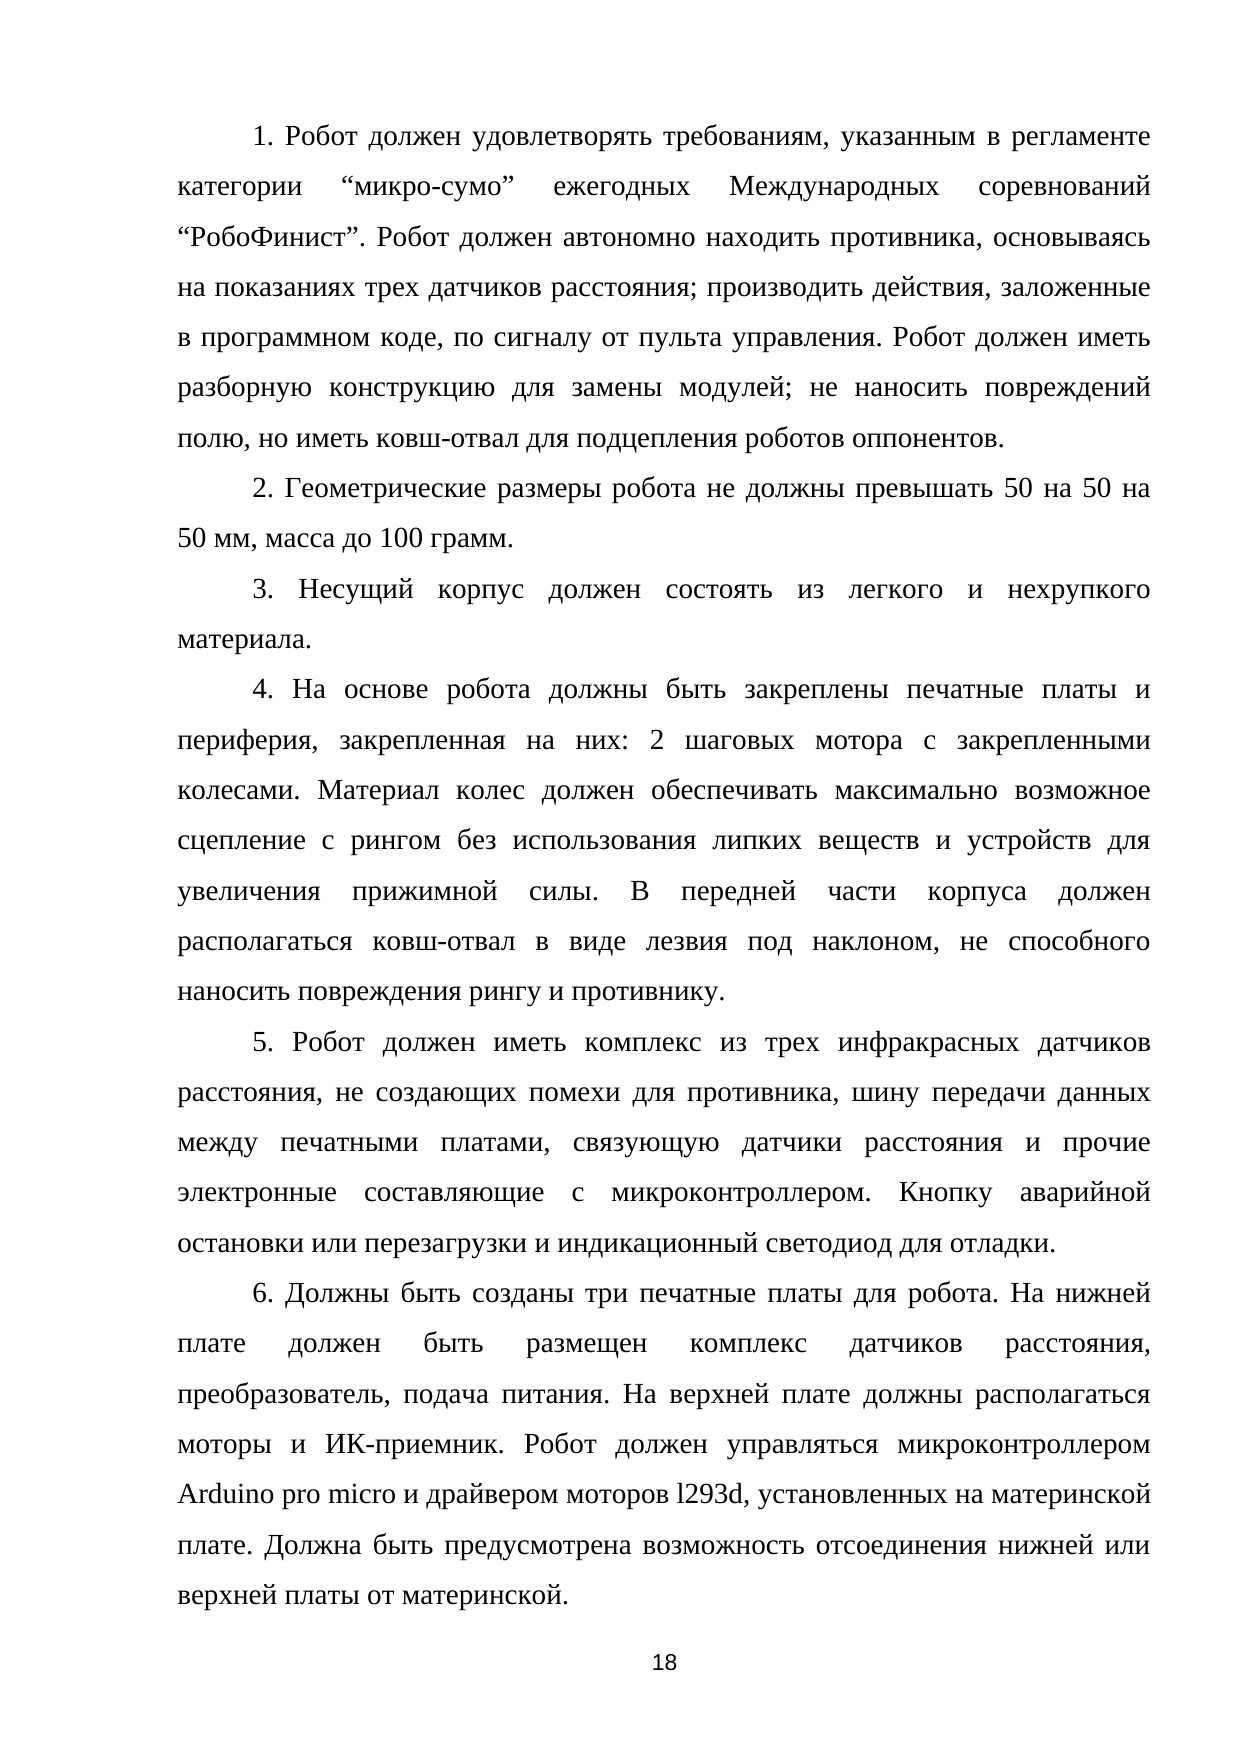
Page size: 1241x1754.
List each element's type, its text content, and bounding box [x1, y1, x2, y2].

text 5. Робот должен иметь комплекс из трех инфракрасных датчиков расстояния, не создающих помехи для противника, шину передачи данных между печатными платами, связующую датчики расстояния и прочие электронные составляющие с микроконтроллером. Кнопку аварийной остановки или перезагрузки и индикационный светодиод для отладки. [177, 1024, 1152, 1258]
text 3. Несущий корпус должен состоять из легкого и нехрупкого материала. [177, 571, 1152, 655]
text 1. Робот должен удовлетворять требованиям, указанным в регламенте категории “микро-сумо” ежегодных Международных соревнований “РобоФинист”. Робот должен автономно находить противника, основываясь на показаниях трех датчиков расстояния; производить действия, заложенные в программном коде, по сигналу от пульта управления. Робот должен иметь разборную конструкцию для замены модулей; не наносить повреждений полю, но иметь ковш-отвал для подцепления роботов оппонентов. [177, 118, 1152, 453]
text 2. Геометрические размеры робота не должны превышать 50 на 50 на 50 мм, масса до 100 грамм. [177, 470, 1152, 554]
text 4. На основе робота должны быть закреплены печатные платы и периферия, закрепленная на них: 2 шаговых мотора с закрепленными колесами. Материал колес должен обеспечивать максимально возможное сцепление с рингом без использования липких веществ и устройств для увеличения прижимной силы. В передней части корпуса должен располагаться ковш-отвал в виде лезвия под наклоном, не способного наносить повреждения рингу и противнику. [177, 671, 1152, 1007]
text 6. Должны быть созданы три печатные платы для робота. На нижней плате должен быть размещен комплекс датчиков расстояния, преобразователь, подача питания. На верхней плате должны располагаться моторы и ИК-приемник. Робот должен управляться микроконтроллером Arduino pro micro и драйвером моторов l293d, установленных на материнской плате. Должна быть предусмотрена возможность отсоединения нижней или верхней платы от материнской. [177, 1275, 1152, 1611]
